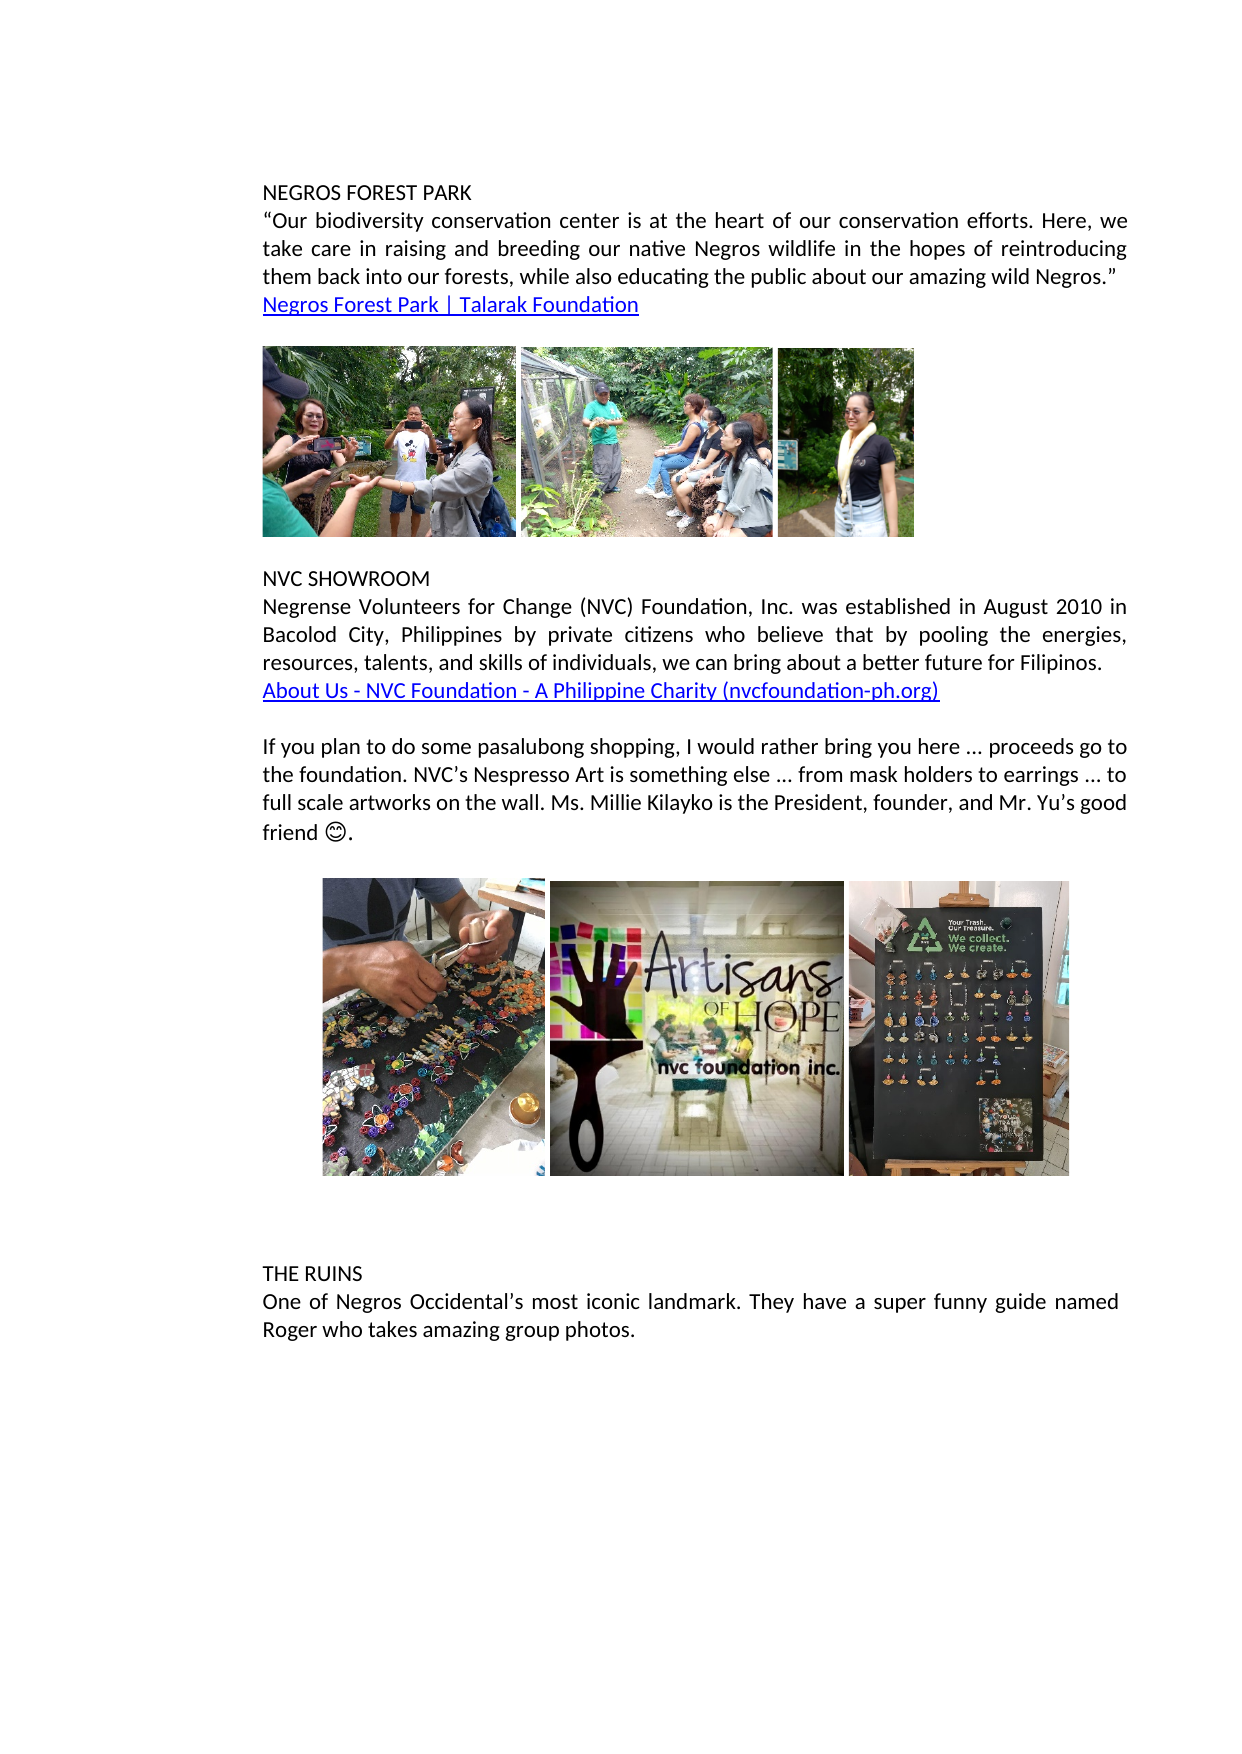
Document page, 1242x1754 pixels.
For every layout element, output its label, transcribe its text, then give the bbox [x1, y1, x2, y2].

text NEGROS FOREST PARK [187, 178, 1129, 206]
text One of Negros Occidental’s most iconic landmark. They have a super funny guide named Roger who takes amazing group photos. [187, 1287, 1129, 1343]
picture [848, 881, 1070, 1176]
text NVC SHOWROOM [187, 564, 1129, 592]
text If you plan to do some pasalubong shopping, I would rather bring you here ... proceeds go to the foundation. NVC’s Nespresso Art is something else ... from mask holders to earrings ... to full scale artworks on the wall. Ms. Millie Kilayko is the President, founder, and Mr. Yu’s good friend 😊. [262, 732, 1129, 848]
picture [322, 878, 545, 1176]
text Negros Forest Park | Talarak Foundation [262, 290, 1129, 318]
picture [262, 346, 516, 537]
picture [777, 348, 914, 537]
text THE RUINS [187, 1259, 1129, 1287]
text “Our biodiversity conservation center is at the heart of our conservation efforts. Here, we take care in raising and breeding our native Negros wildlife in the hopes of reintroducing them back into our forests, while also educating the public about our amazing wild Negros.” [262, 206, 1129, 290]
text Negrense Volunteers for Change (NVC) Foundation, Inc. was established in August 2010 in Bacolod City, Philippines by private citizens who believe that by pooling the energies, resources, talents, and skills of individuals, we can bring about a better future for Filipinos. [262, 592, 1129, 676]
picture [521, 347, 773, 537]
picture [550, 881, 844, 1176]
text About Us - NVC Foundation - A Philippine Charity (nvcfoundation-ph.org) [262, 676, 1129, 704]
